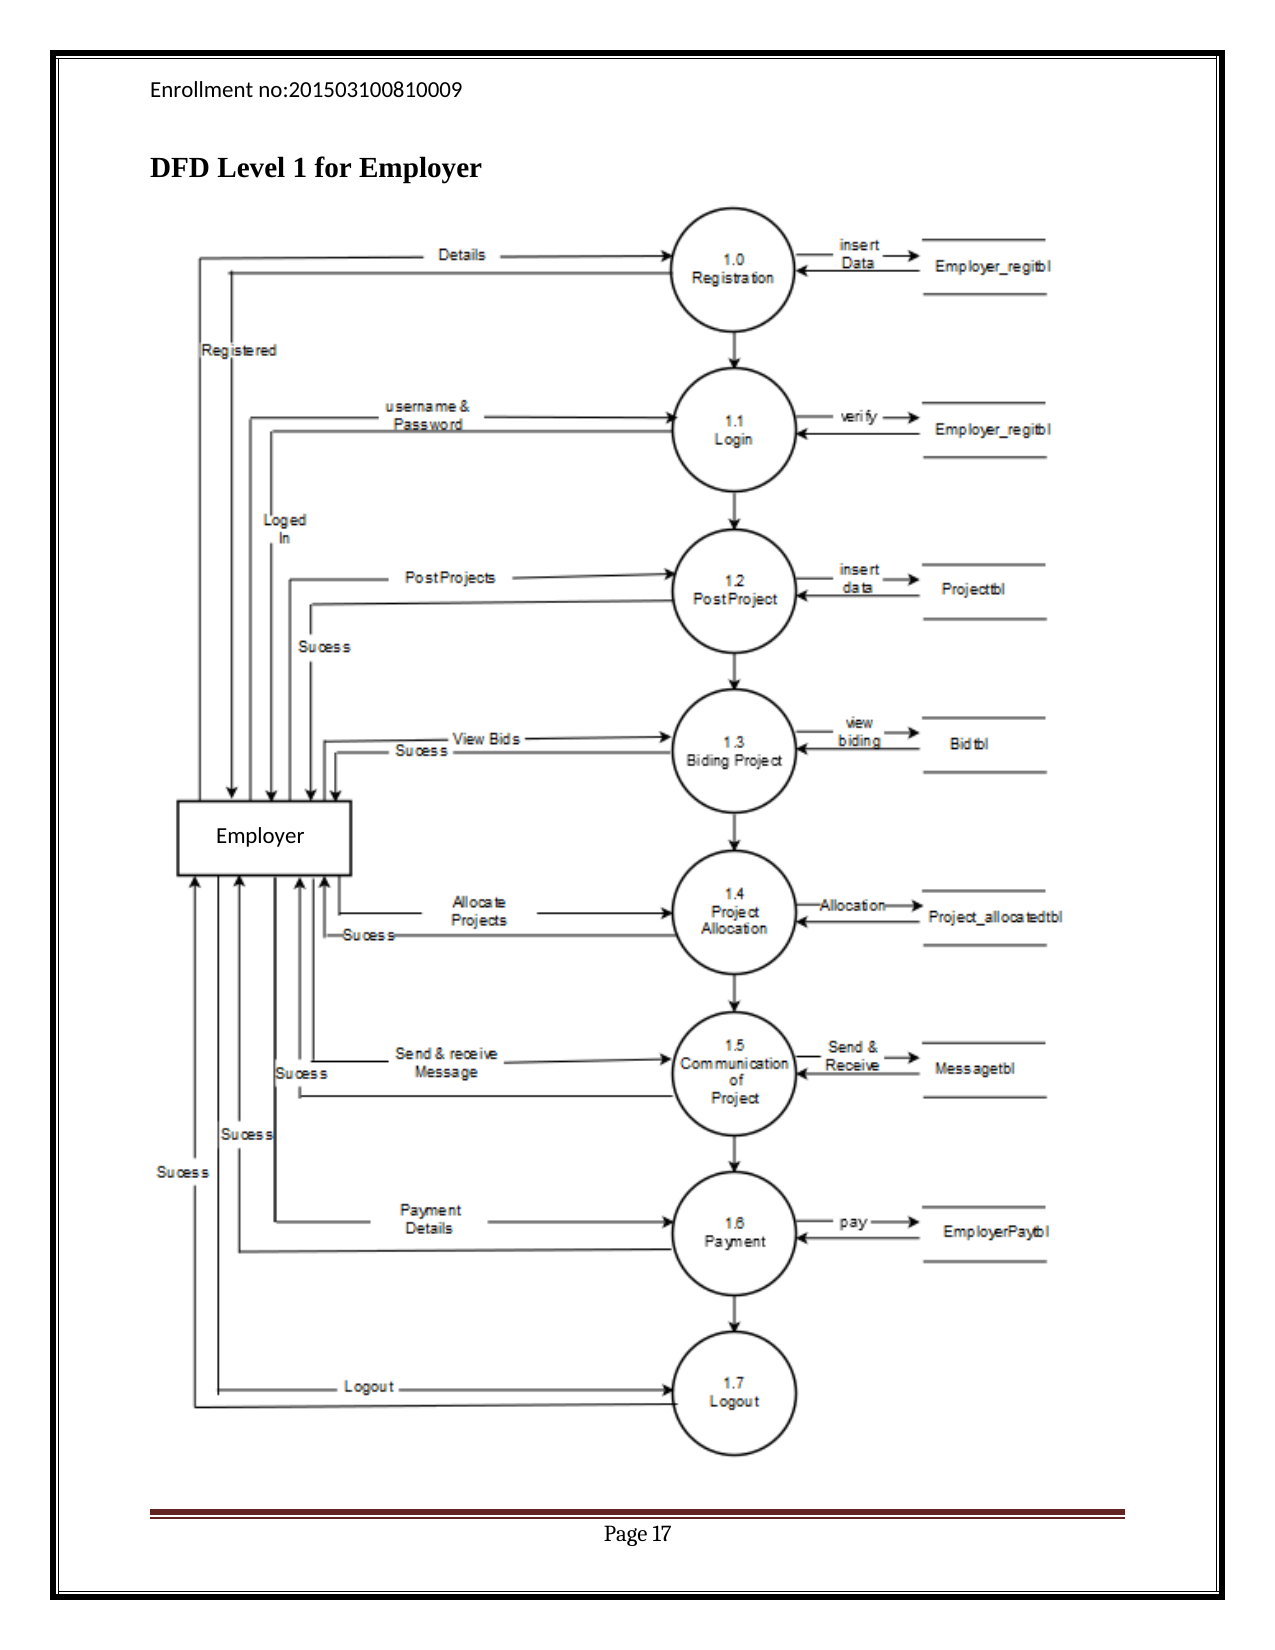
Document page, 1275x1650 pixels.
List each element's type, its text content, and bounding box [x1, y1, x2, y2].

text DFD Level 1 for Employer [150, 150, 1125, 183]
picture [150, 198, 1102, 1466]
